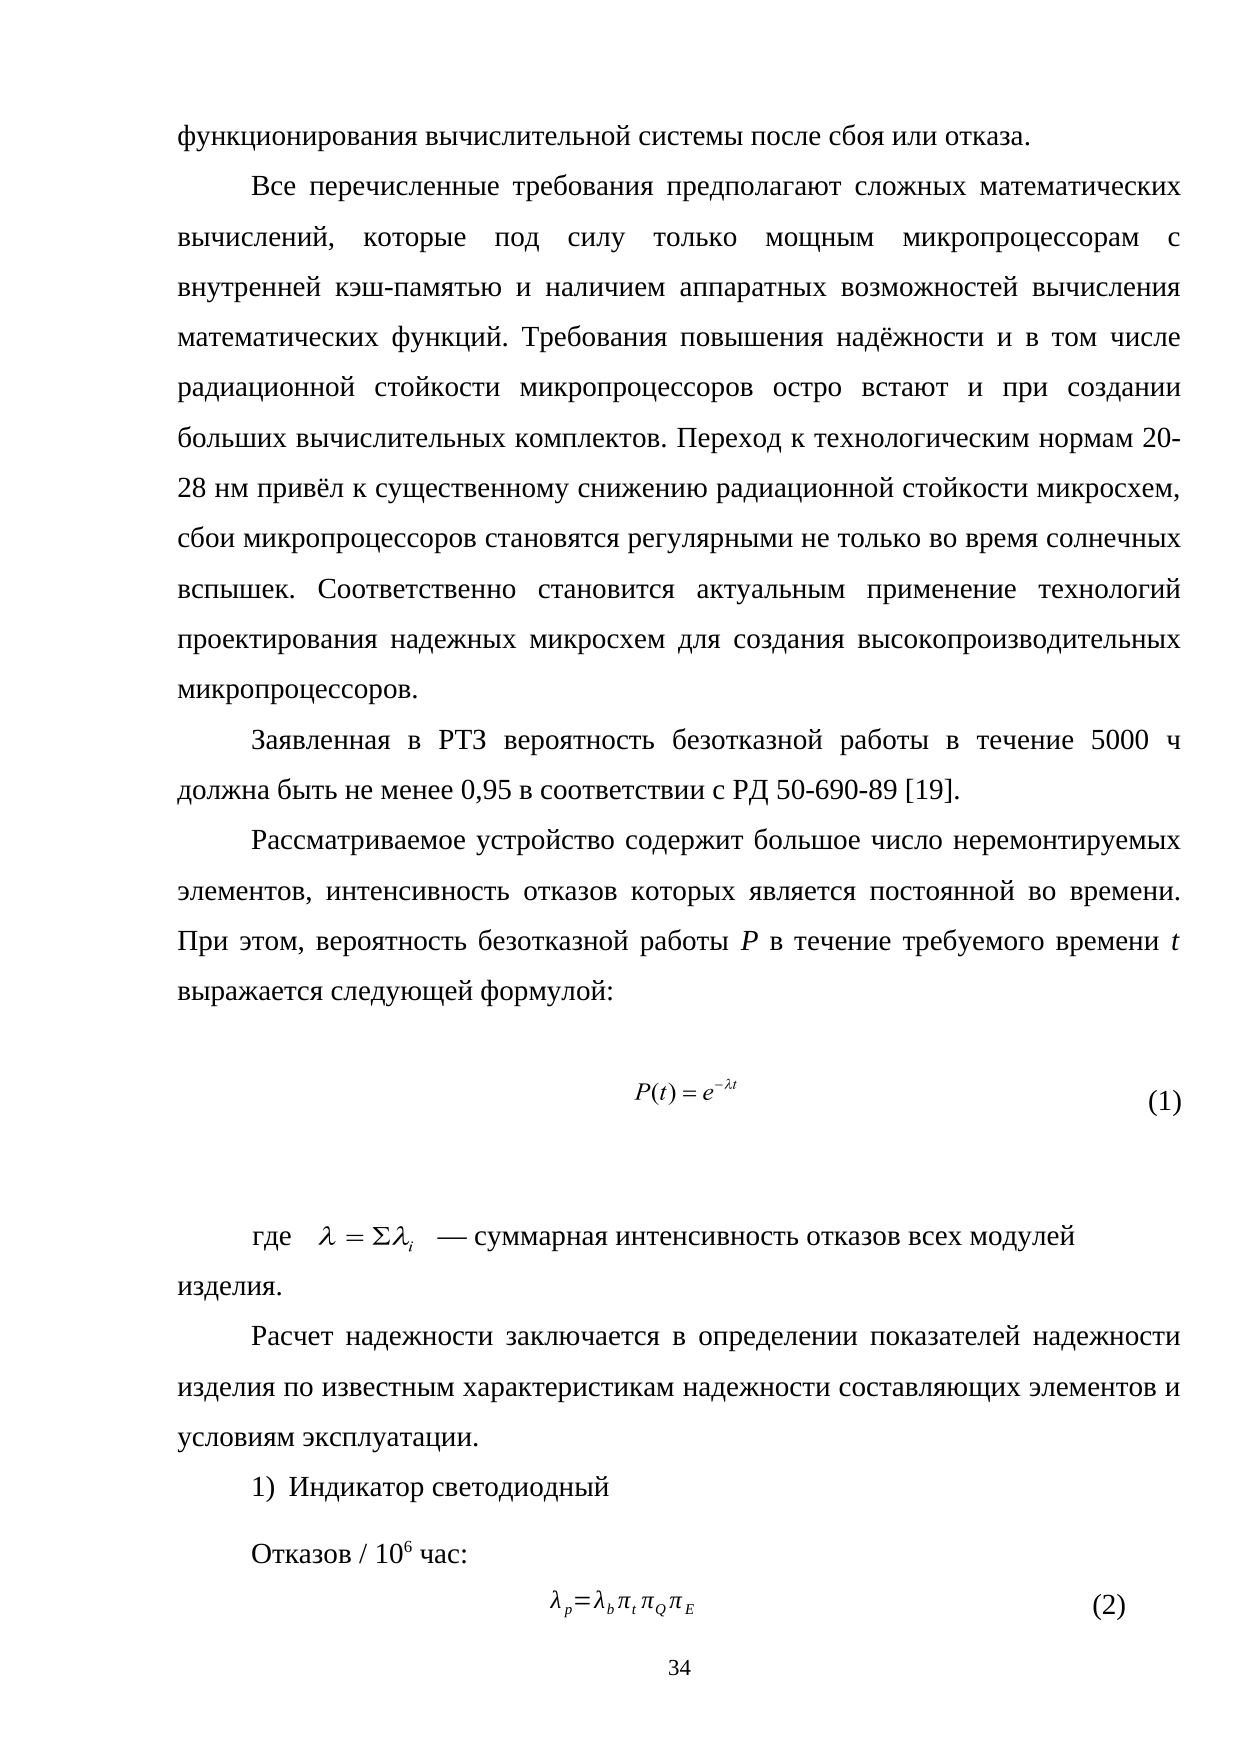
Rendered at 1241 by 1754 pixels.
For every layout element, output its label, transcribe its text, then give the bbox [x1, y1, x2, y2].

table_header (2) [1067, 1587, 1151, 1633]
text (1) [177, 1074, 1182, 1116]
text Рассматриваемое устройство содержит большое число неремонтируемых элементов, интенсивность отказов которых является постоянной во времени. При этом, вероятность безотказной работы P в течение требуемого времени t выражается следующей формулой: [177, 822, 1182, 1007]
picture [630, 1073, 742, 1110]
text Все перечисленные требования предполагают сложных математических вычислений, которые под силу только мощным микропроцессорам с внутренней кэш-памятью и наличием аппаратных возможностей вычисления математических функций. Требования повышения надёжности и в том числе радиационной стойкости микропроцессоров остро встают и при создании больших вычислительных комплектов. Переход к технологическим нормам 20-28 нм привёл к существенному снижению радиационной стойкости микросхем, сбои микропроцессоров становятся регулярными не только во время солнечных вспышек. Соответственно становится актуальным применение технологий проектирования надежных микросхем для создания высокопроизводительных микропроцессоров. [177, 168, 1182, 705]
text где — суммарная интенсивность отказов всех модулей изделия. [177, 1218, 1182, 1302]
text Отказов / 106 час: [251, 1536, 1182, 1570]
list Индикатор светодиодный [251, 1469, 1182, 1503]
text Заявленная в РТЗ вероятность безотказной работы в течение 5000 ч должна быть не менее 0,95 в соответствии с РД 50-690-89 [19]. [177, 722, 1182, 806]
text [177, 118, 1182, 152]
picture [313, 1218, 419, 1258]
table_header [177, 1587, 1067, 1633]
list Расчет надежности заключается в определении показателей надежности изделия по известным характеристикам надежности составляющих элементов и условиям эксплуатации. [177, 1318, 1182, 1453]
